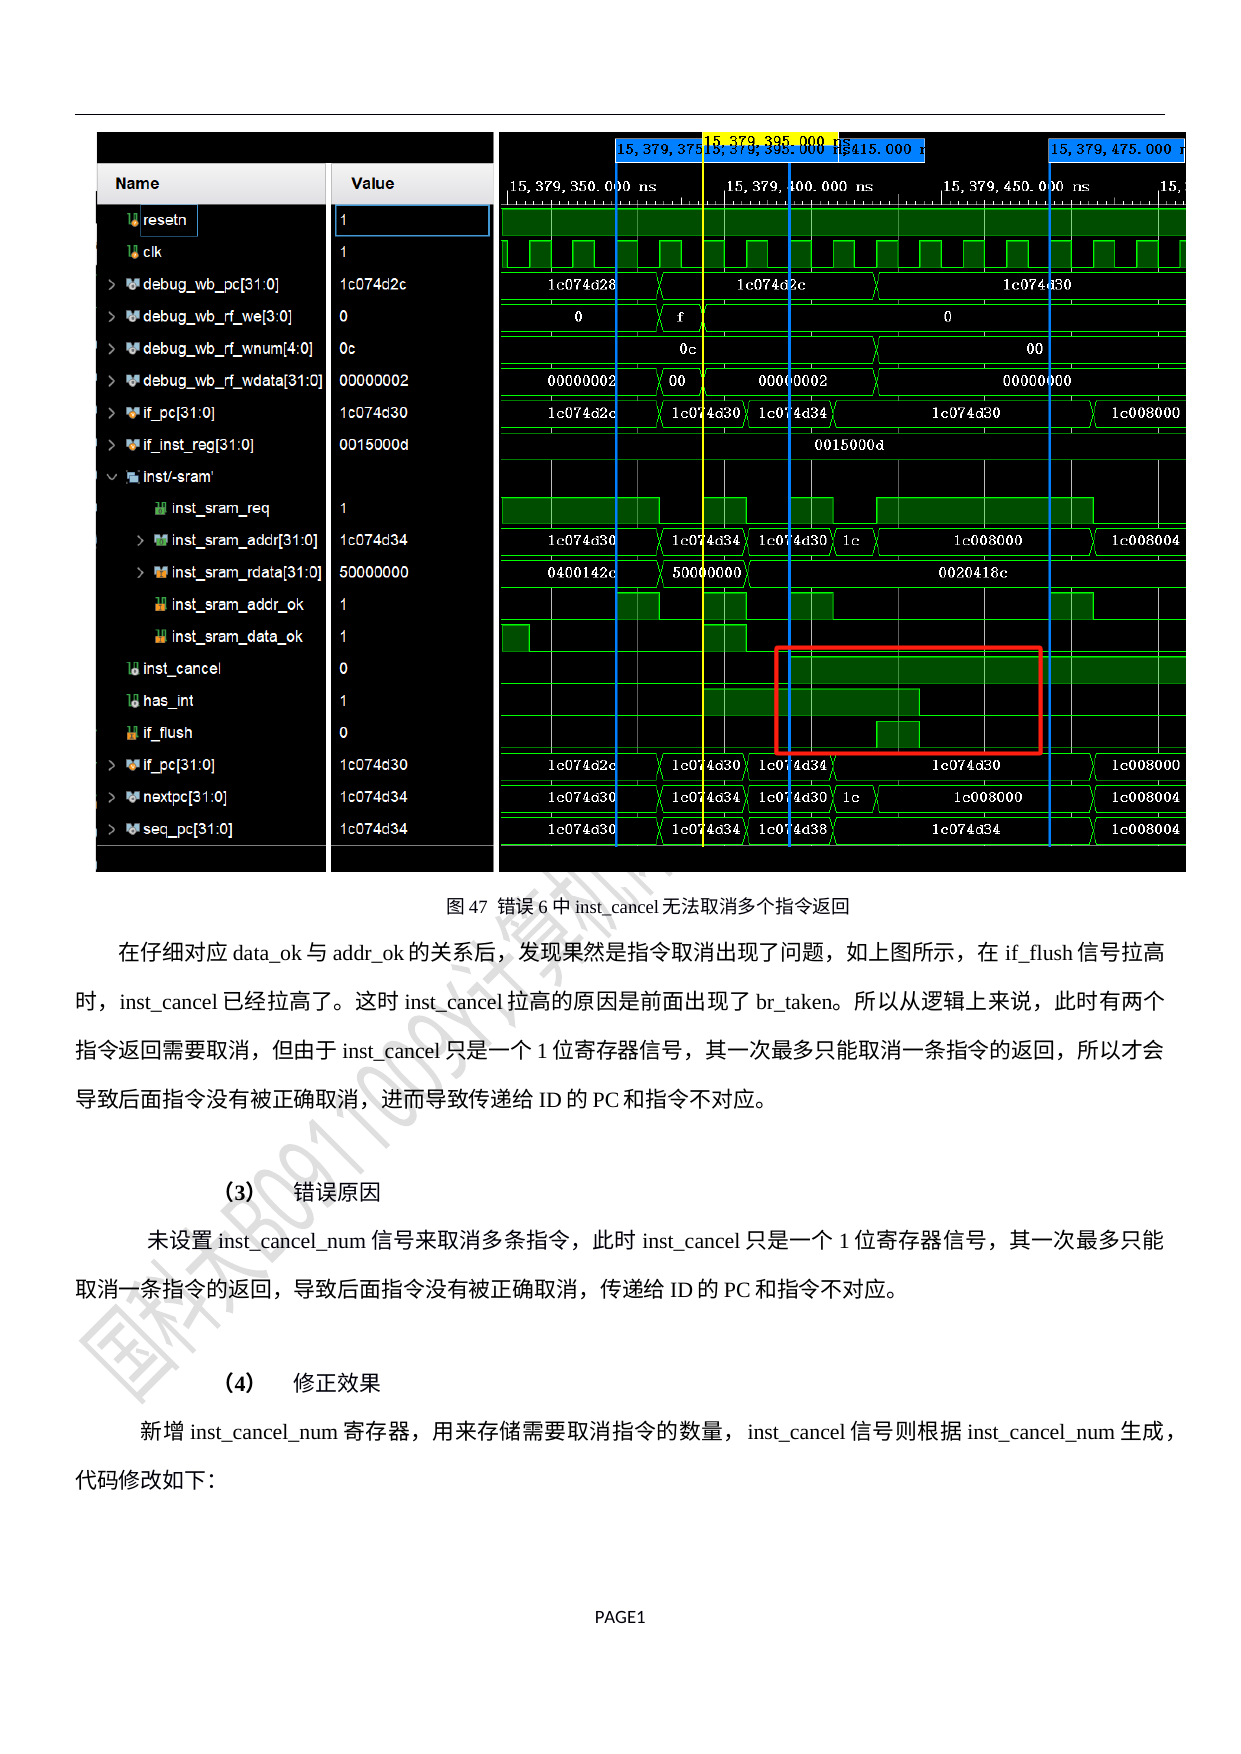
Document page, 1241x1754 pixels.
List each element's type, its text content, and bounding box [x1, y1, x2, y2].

text 新增inst_cancel_num寄存器，用来存储需要取消指令的数量，inst_cancel信号则根据inst_cancel_num生成，代码修改如下： [75, 1413, 1165, 1495]
text 在仔细对应data_ok与addr_ok的关系后，发现果然是指令取消出现了问题，如上图所示，在if_flush信号拉高时，inst_cancel已经拉高了。这时inst_cancel拉高的原因是前面出现了br_taken。所以从逻辑上来说，此时有两个指令返回需要取消，但由于inst_cancel只是一个1位寄存器信号，其一次最多只能取消一条指令的返回，所以才会导致后面指令没有被正确取消，进而导致传递给ID的PC和指令不对应。 [75, 935, 1165, 1114]
text 未设置inst_cancel_num信号来取消多条指令，此时inst_cancel只是一个1位寄存器信号，其一次最多只能取消一条指令的返回，导致后面指令没有被正确取消，传递给ID的PC和指令不对应。 [75, 1223, 1165, 1304]
text 图47 错误6 中inst_cancel无法取消多个指令返回 [75, 889, 1165, 921]
list 错误原因 [212, 1174, 1165, 1207]
list 修正效果 [212, 1365, 1165, 1398]
picture [95, 132, 1186, 872]
